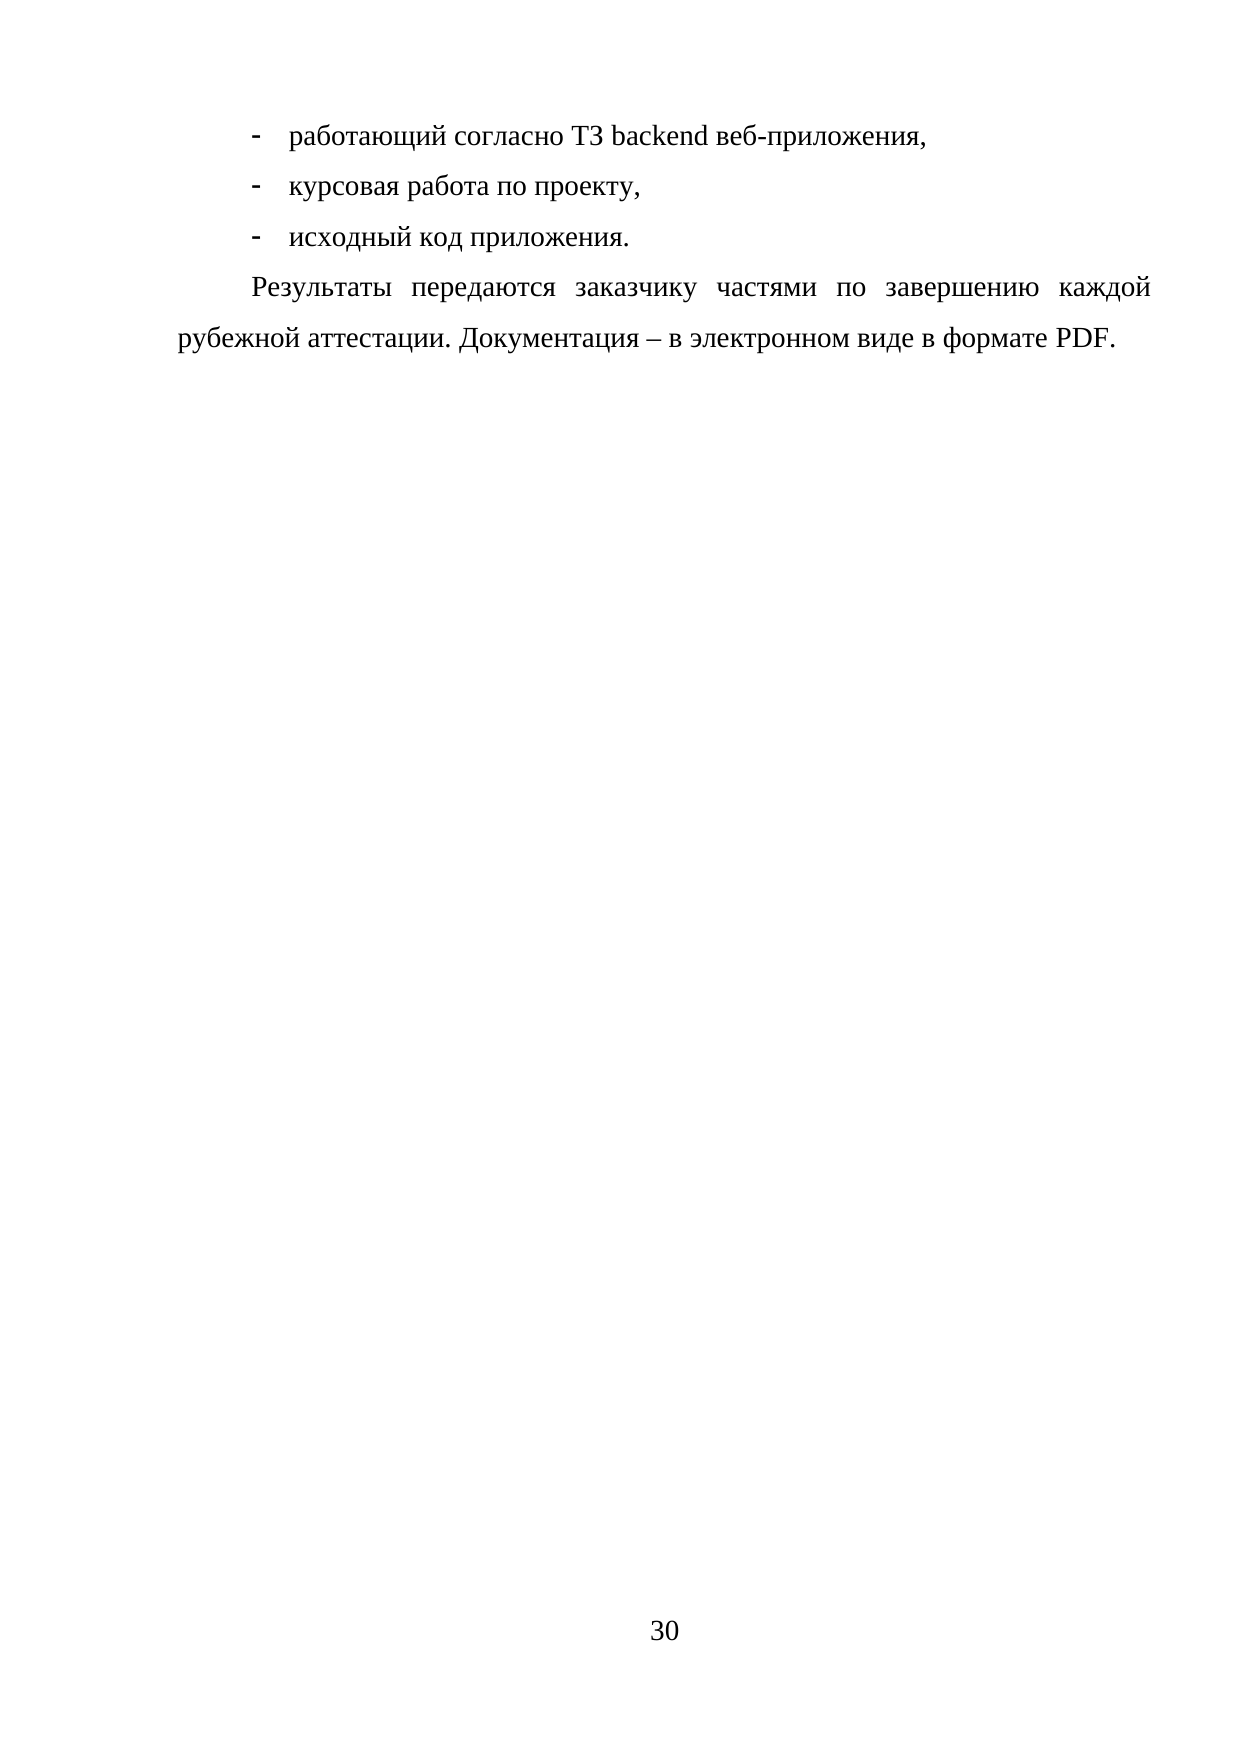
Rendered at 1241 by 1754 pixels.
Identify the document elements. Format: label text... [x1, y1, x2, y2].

text исходный код приложения. [251, 219, 1152, 253]
text работающий согласно ТЗ backend веб-приложения, [251, 118, 1152, 152]
text Результаты передаются заказчику частями по завершению каждой рубежной аттестации. Документация – в электронном виде в формате PDF. [177, 269, 1152, 353]
text курсовая работа по проекту, [251, 168, 1152, 202]
